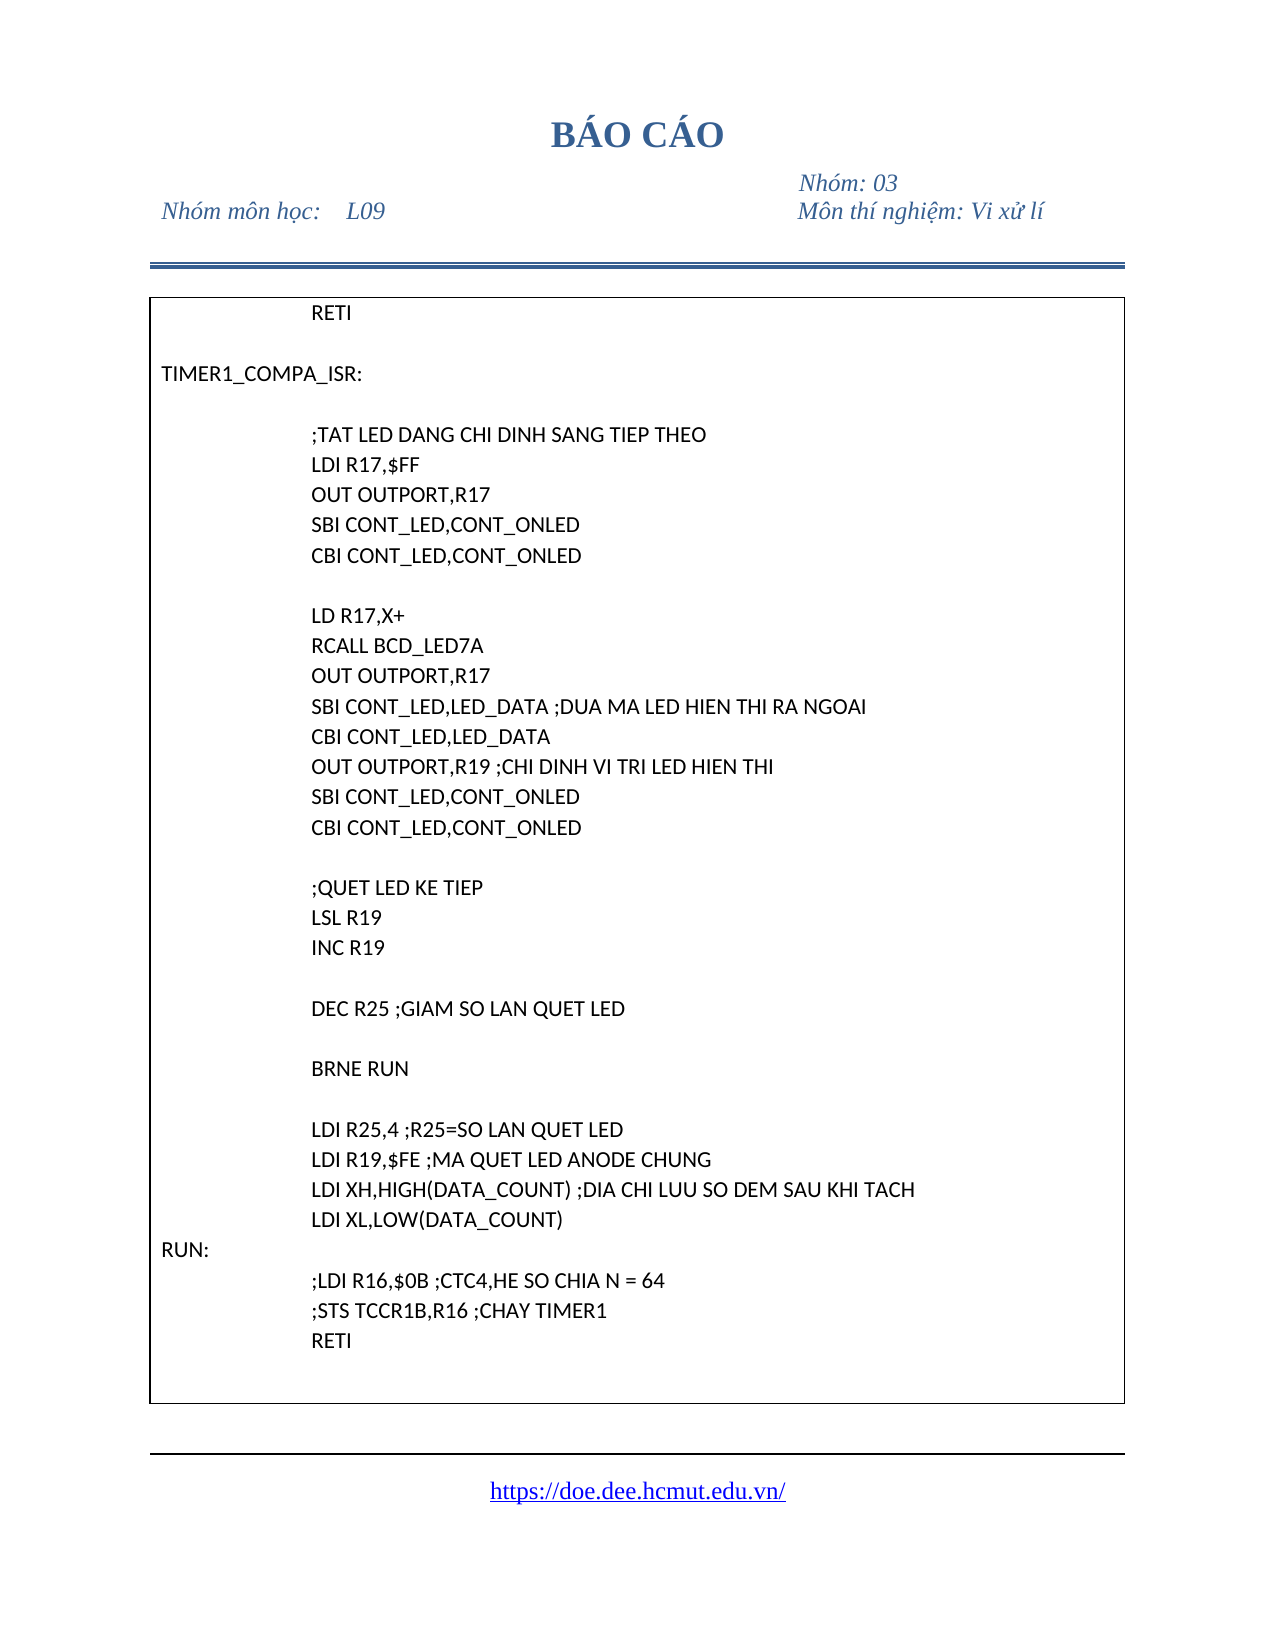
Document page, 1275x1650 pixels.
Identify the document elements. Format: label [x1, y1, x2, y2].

table_header [151, 298, 1124, 1403]
